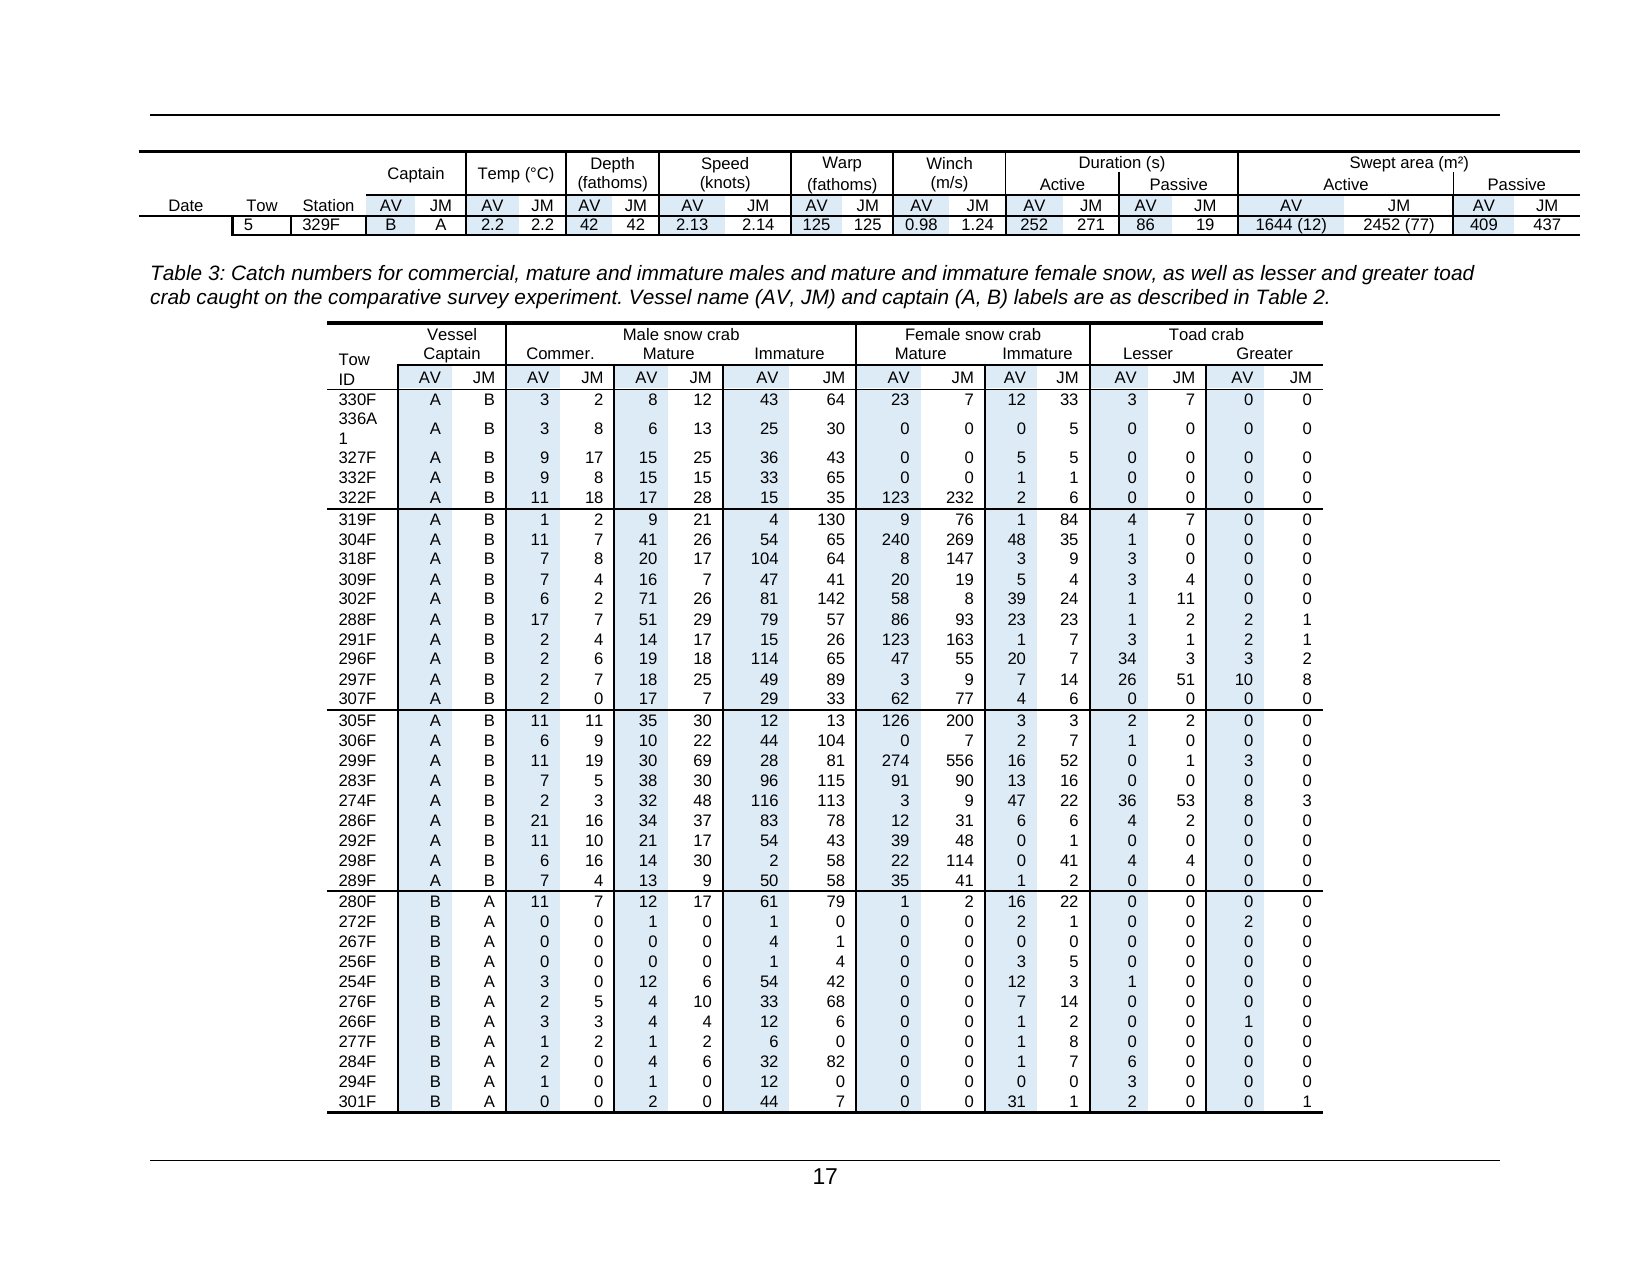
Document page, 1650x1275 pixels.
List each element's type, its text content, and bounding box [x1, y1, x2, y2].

table_cell 0 [1264, 892, 1323, 911]
table_cell 20 [615, 549, 668, 569]
table_cell 0 [1207, 850, 1264, 870]
table_cell 6 [669, 971, 722, 991]
table_cell 269 [921, 529, 984, 549]
table_cell 0 [1091, 488, 1148, 508]
table_cell A [452, 892, 505, 911]
table_cell 0 [1207, 468, 1264, 488]
table_cell 0 [1148, 529, 1205, 549]
table_cell 0 [1264, 529, 1323, 549]
table_cell 0 [1207, 1031, 1264, 1051]
table_cell 11 [507, 750, 560, 770]
table_cell 15 [669, 468, 722, 488]
table_cell B [452, 529, 505, 549]
table_cell 0 [986, 1071, 1037, 1091]
table_cell 79 [790, 892, 855, 911]
table_cell 5 [560, 770, 613, 790]
table_cell 2.13 [660, 217, 725, 234]
table_cell 123 [857, 488, 921, 508]
table_cell 16 [986, 750, 1037, 770]
table_cell 0 [1091, 991, 1148, 1011]
table_cell 1 [1148, 750, 1205, 770]
table_cell 7 [507, 770, 560, 790]
table_cell 6 [1091, 1051, 1148, 1071]
table_cell 9 [857, 510, 921, 529]
table_cell 12 [986, 390, 1037, 409]
table_cell 42 [613, 217, 658, 234]
table_cell 7 [560, 669, 613, 689]
table_cell 2 [507, 669, 560, 689]
table_cell 96 [724, 770, 789, 790]
table_cell 33 [724, 468, 789, 488]
table_cell B [452, 790, 505, 810]
table_cell 54 [724, 529, 789, 549]
table_cell 0 [1148, 409, 1205, 448]
table_cell AV [660, 196, 725, 215]
table_cell 0 [1148, 991, 1205, 1011]
table_cell 41 [790, 569, 855, 589]
table_header Temp (°C) [467, 153, 565, 193]
table_cell 2.2 [467, 217, 519, 234]
table_cell 306F [327, 730, 397, 750]
table_cell 0 [921, 448, 984, 468]
table_cell 0 [1207, 711, 1264, 730]
table_cell 3 [1148, 649, 1205, 669]
table_cell 9 [507, 448, 560, 468]
table_cell 25 [669, 669, 722, 689]
table_header Speed (knots) [660, 153, 790, 193]
table_cell 1 [1091, 971, 1148, 991]
table_cell 2452 (77) [1344, 217, 1452, 234]
table_cell A [399, 510, 452, 529]
table_cell AV [1007, 196, 1063, 215]
table_cell 0 [1207, 1091, 1264, 1111]
table_cell 39 [857, 830, 921, 850]
table_cell AV [615, 366, 668, 388]
table_cell 3 [1207, 750, 1264, 770]
table_cell 2 [1037, 1011, 1089, 1031]
table_cell 130 [790, 510, 855, 529]
table_cell 289F [327, 870, 397, 890]
table_cell 2 [507, 1051, 560, 1071]
table_cell 58 [790, 850, 855, 870]
table_cell 0 [1148, 911, 1205, 931]
table_cell A [399, 669, 452, 689]
table_cell AV [894, 196, 949, 215]
table_cell 2 [560, 1031, 613, 1051]
table_cell 0 [1148, 770, 1205, 790]
table_cell 7 [1037, 1051, 1089, 1071]
table_cell 2.14 [725, 217, 790, 234]
table_cell 7 [986, 669, 1037, 689]
table_cell 14 [1037, 669, 1089, 689]
table_cell 12 [669, 390, 722, 409]
table_cell 51 [615, 609, 668, 629]
table_cell B [452, 770, 505, 790]
table_cell 54 [724, 971, 789, 991]
table_cell 0 [1148, 1091, 1205, 1111]
table_cell 4 [1091, 510, 1148, 529]
table_cell 4 [1148, 569, 1205, 589]
table_cell 26 [669, 589, 722, 609]
table_cell 330F [327, 390, 397, 409]
table_cell 12 [986, 971, 1037, 991]
table_cell 48 [669, 790, 722, 810]
table_cell 47 [986, 790, 1037, 810]
table_cell 24 [1037, 589, 1089, 609]
table_cell 64 [790, 390, 855, 409]
table_cell 16 [615, 569, 668, 589]
table_cell 26 [669, 529, 722, 549]
table_cell 0 [1148, 870, 1205, 890]
table_cell 125 [842, 217, 892, 234]
table_cell 10 [615, 730, 668, 750]
table_cell 0 [1264, 390, 1323, 409]
table_cell 1 [1264, 1091, 1323, 1111]
table_cell A [452, 971, 505, 991]
table_cell 3 [507, 409, 560, 448]
table_cell 256F [327, 951, 397, 971]
table_cell 1 [615, 911, 668, 931]
table_cell 1 [1207, 1011, 1264, 1031]
table_cell A [399, 448, 452, 468]
table_cell 33 [790, 689, 855, 709]
table_cell 35 [615, 711, 668, 730]
table_cell 2 [921, 892, 984, 911]
table_cell 0 [560, 951, 613, 971]
table_cell 2 [1037, 870, 1089, 890]
table_cell 22 [1037, 892, 1089, 911]
table_cell 0.98 [894, 217, 949, 234]
table_cell 0 [1207, 770, 1264, 790]
table_cell A [399, 569, 452, 589]
table_cell 7 [921, 730, 984, 750]
table_cell 0 [669, 931, 722, 951]
table_cell 41 [921, 870, 984, 890]
table_cell 114 [921, 850, 984, 870]
table_cell A [452, 1031, 505, 1051]
table_cell 2 [1091, 1091, 1148, 1111]
table_cell 2 [1148, 609, 1205, 629]
table_cell 3 [507, 1011, 560, 1031]
table_cell 0 [1264, 488, 1323, 508]
table_cell B [452, 629, 505, 649]
table_cell 297F [327, 669, 397, 689]
table_cell 86 [857, 609, 921, 629]
table_cell 1 [1148, 629, 1205, 649]
table_cell 17 [669, 549, 722, 569]
table_cell 17 [615, 488, 668, 508]
table_cell 0 [1264, 750, 1323, 770]
table_cell 17 [615, 689, 668, 709]
table_cell 6 [1037, 689, 1089, 709]
table_cell 32 [724, 1051, 789, 1071]
table_cell B [452, 510, 505, 529]
table_cell 0 [1207, 510, 1264, 529]
table_cell 0 [1091, 1031, 1148, 1051]
table_cell 4 [1037, 569, 1089, 589]
table_header Date [139, 153, 232, 215]
table_cell 0 [1264, 1071, 1323, 1091]
table_cell 8 [1264, 669, 1323, 689]
table_cell B [452, 409, 505, 448]
table_cell 47 [724, 569, 789, 589]
table_cell 0 [560, 971, 613, 991]
table_cell 5 [560, 991, 613, 1011]
table_cell B [399, 991, 452, 1011]
table_cell 81 [790, 750, 855, 770]
table_cell JM [790, 366, 855, 388]
table_cell 1 [986, 510, 1037, 529]
table_cell 6 [1037, 810, 1089, 830]
table_cell 1 [1091, 589, 1148, 609]
table_cell 0 [1207, 810, 1264, 830]
table_cell 0 [1264, 1011, 1323, 1031]
table_cell 0 [1264, 468, 1323, 488]
table_cell JM [519, 196, 565, 215]
table_cell B [452, 810, 505, 830]
table_cell 82 [790, 1051, 855, 1071]
table_cell 0 [857, 931, 921, 951]
table_cell 104 [724, 549, 789, 569]
table_cell 283F [327, 770, 397, 790]
table_cell 0 [921, 468, 984, 488]
table_cell 126 [857, 711, 921, 730]
table_cell 7 [986, 991, 1037, 1011]
table_cell 0 [921, 1031, 984, 1051]
table_cell 10 [560, 830, 613, 850]
table_cell 0 [1207, 488, 1264, 508]
table_cell 0 [1264, 931, 1323, 951]
table_cell 1 [1264, 629, 1323, 649]
table_cell 0 [986, 409, 1037, 448]
table_cell 50 [724, 870, 789, 890]
table_cell 6 [507, 730, 560, 750]
table_cell 30 [615, 750, 668, 770]
table_cell 58 [857, 589, 921, 609]
table_cell 12 [724, 1071, 789, 1091]
table_cell 296F [327, 649, 397, 669]
table_cell 309F [327, 569, 397, 589]
table_cell 23 [986, 609, 1037, 629]
table_cell 25 [669, 448, 722, 468]
table_cell 0 [1207, 448, 1264, 468]
table_cell 1 [507, 1031, 560, 1051]
table_cell 305F [327, 711, 397, 730]
table_cell 0 [857, 1011, 921, 1031]
table_cell 12 [615, 892, 668, 911]
table_cell 0 [1148, 448, 1205, 468]
table_cell 0 [560, 1051, 613, 1071]
table_cell B [452, 711, 505, 730]
table_cell 39 [986, 589, 1037, 609]
table_cell AV [366, 196, 415, 215]
table_cell 0 [1207, 971, 1264, 991]
table_cell 7 [560, 892, 613, 911]
table_cell 0 [921, 1091, 984, 1111]
table_cell 9 [507, 468, 560, 488]
table_cell A [399, 589, 452, 609]
table_cell 33 [724, 991, 789, 1011]
table_cell 2 [669, 1031, 722, 1051]
table_cell 8 [615, 390, 668, 409]
table_cell 4 [1091, 850, 1148, 870]
table_cell 0 [1264, 448, 1323, 468]
table_header Depth (fathoms) [567, 153, 658, 193]
table_cell 0 [790, 1071, 855, 1091]
table_cell 0 [1207, 951, 1264, 971]
table_cell JM [452, 366, 505, 388]
table_cell 0 [1148, 468, 1205, 488]
table_cell AV [399, 366, 452, 388]
table_cell 0 [1148, 951, 1205, 971]
table_cell 1 [507, 1071, 560, 1091]
table_cell JM [1037, 366, 1089, 388]
table_cell 55 [921, 649, 984, 669]
table_cell Immature [723, 342, 855, 363]
table_cell 2 [507, 649, 560, 669]
table_cell 81 [724, 589, 789, 609]
table_cell 200 [921, 711, 984, 730]
table_cell 42 [790, 971, 855, 991]
table_cell 0 [1207, 1051, 1264, 1071]
table_cell 7 [1037, 629, 1089, 649]
table_cell 1 [790, 931, 855, 951]
table_cell 0 [1207, 1071, 1264, 1091]
table_cell 240 [857, 529, 921, 549]
table_cell 0 [1148, 830, 1205, 850]
table_cell 2 [560, 510, 613, 529]
table_cell 0 [507, 911, 560, 931]
table_cell 0 [1207, 390, 1264, 409]
table_cell 307F [327, 689, 397, 709]
table_cell 301F [327, 1091, 397, 1111]
table_cell 7 [669, 689, 722, 709]
table_cell 0 [1148, 730, 1205, 750]
table_cell 104 [790, 730, 855, 750]
table_cell 0 [1264, 951, 1323, 971]
table_cell 2 [1207, 629, 1264, 649]
table_cell 6 [986, 810, 1037, 830]
table_cell 3 [1091, 629, 1148, 649]
table_cell 1 [986, 1031, 1037, 1051]
table_cell 0 [921, 1011, 984, 1031]
table_cell B [452, 850, 505, 870]
table_cell 0 [1037, 931, 1089, 951]
table_cell 0 [1091, 1011, 1148, 1031]
table_cell 4 [560, 629, 613, 649]
table_cell 11 [507, 830, 560, 850]
table_cell 0 [1091, 468, 1148, 488]
table_cell 71 [615, 589, 668, 609]
table_cell B [452, 609, 505, 629]
table_cell AV [792, 196, 842, 215]
table_cell JM [1264, 366, 1323, 388]
table_cell Commer. [507, 342, 614, 363]
table_cell 2 [1207, 609, 1264, 629]
table_cell 1 [1091, 609, 1148, 629]
table_cell A [399, 770, 452, 790]
table_cell A [399, 870, 452, 890]
table_cell 1 [986, 629, 1037, 649]
table_cell 21 [669, 510, 722, 529]
table_cell 0 [921, 1051, 984, 1071]
text Table 3: Catch numbers for commercial, mature and immature males and mature and immature female snow, as well as lesser and greater toad crab caught on the comparative survey experiment. Vessel name (AV, JM) and captain (A, B) labels are as described in Table 2. [150, 261, 1500, 309]
table_cell 0 [1091, 951, 1148, 971]
table_cell 62 [857, 689, 921, 709]
table_cell JM [949, 196, 1005, 215]
table_cell 1644 (12) [1239, 217, 1344, 234]
table_cell 7 [1148, 390, 1205, 409]
table_cell 6 [1037, 488, 1089, 508]
table_cell B [399, 1011, 452, 1031]
table_cell 2 [1264, 649, 1323, 669]
table_cell 0 [669, 951, 722, 971]
table_cell 0 [857, 468, 921, 488]
table_cell 318F [327, 549, 397, 569]
table_cell 254F [327, 971, 397, 991]
table_cell A [399, 689, 452, 709]
table_cell 4 [724, 931, 789, 951]
table_cell 291F [327, 629, 397, 649]
table_cell 284F [327, 1051, 397, 1071]
table_cell 1 [986, 1011, 1037, 1031]
table_cell Passive [1120, 172, 1237, 193]
table_cell 54 [724, 830, 789, 850]
table_cell 304F [327, 529, 397, 549]
table_cell 43 [790, 448, 855, 468]
table_cell 2 [1091, 711, 1148, 730]
table_cell 14 [615, 850, 668, 870]
table_cell 4 [1148, 850, 1205, 870]
table_cell 76 [921, 510, 984, 529]
table_cell 22 [857, 850, 921, 870]
table_cell 294F [327, 1071, 397, 1091]
table_cell 17 [669, 629, 722, 649]
table_cell 0 [1264, 589, 1323, 609]
table_cell 15 [615, 468, 668, 488]
table_cell 15 [724, 488, 789, 508]
table_cell 1 [1037, 1091, 1089, 1111]
table_cell 18 [560, 488, 613, 508]
table_cell 9 [921, 790, 984, 810]
table_cell 163 [921, 629, 984, 649]
table_cell JM [613, 196, 658, 215]
table_cell 1 [857, 892, 921, 911]
table_cell 41 [1037, 850, 1089, 870]
table_cell 274F [327, 790, 397, 810]
table_cell 65 [790, 468, 855, 488]
table_cell 9 [615, 510, 668, 529]
table_cell A [399, 529, 452, 549]
table_cell 1 [507, 510, 560, 529]
table_header Station [291, 153, 366, 215]
table_cell 91 [857, 770, 921, 790]
table_cell 4 [615, 1051, 668, 1071]
table_cell 123 [857, 629, 921, 649]
table_cell 5 [1037, 448, 1089, 468]
table_cell 0 [1091, 892, 1148, 911]
table_cell 0 [790, 1031, 855, 1051]
table_cell 4 [615, 991, 668, 1011]
table_cell 0 [669, 1091, 722, 1111]
table_cell 274 [857, 750, 921, 770]
table_cell 252 [1007, 217, 1063, 234]
table_cell AV [724, 366, 789, 388]
table_cell 6 [669, 1051, 722, 1071]
table_cell A [399, 488, 452, 508]
table_cell 42 [567, 217, 612, 234]
table_cell 2 [507, 629, 560, 649]
table_cell 0 [1207, 569, 1264, 589]
table_cell 9 [921, 669, 984, 689]
table_cell 52 [1037, 750, 1089, 770]
table_cell 11 [507, 529, 560, 549]
table_cell 7 [790, 1091, 855, 1111]
table_cell 90 [921, 770, 984, 790]
table_cell A [399, 830, 452, 850]
table_cell 5 [986, 569, 1037, 589]
table_cell A [452, 911, 505, 931]
table_cell 12 [857, 810, 921, 830]
table_cell 0 [857, 1091, 921, 1111]
table_cell 0 [1091, 750, 1148, 770]
table_cell AV [1120, 196, 1172, 215]
table_cell Active [1239, 172, 1453, 193]
table_cell 68 [790, 991, 855, 1011]
table_cell 0 [1148, 892, 1205, 911]
table_cell 0 [986, 931, 1037, 951]
table_cell A [399, 649, 452, 669]
table_cell 299F [327, 750, 397, 770]
table_cell B [399, 951, 452, 971]
table_cell 65 [790, 529, 855, 549]
table_cell 1 [986, 1051, 1037, 1071]
table_cell 17 [669, 892, 722, 911]
table_cell 2 [615, 1091, 668, 1111]
table_cell 0 [1264, 971, 1323, 991]
table_cell 0 [790, 911, 855, 931]
table_cell 0 [857, 409, 921, 448]
table_cell 0 [1148, 1051, 1205, 1071]
table_cell 3 [1091, 569, 1148, 589]
table_cell Mature [857, 342, 985, 363]
table_cell 26 [790, 629, 855, 649]
table_cell Mature [614, 342, 723, 363]
table_cell B [452, 589, 505, 609]
table_cell 2 [507, 790, 560, 810]
table_cell 276F [327, 991, 397, 1011]
table_cell 4 [790, 951, 855, 971]
table_cell 0 [1264, 569, 1323, 589]
table_cell 13 [790, 711, 855, 730]
table_cell 13 [986, 770, 1037, 790]
table_cell 2 [560, 589, 613, 609]
table_cell 0 [857, 1071, 921, 1091]
table_cell 2.2 [519, 217, 565, 234]
table_cell 33 [1037, 390, 1089, 409]
table_header Female snow crab [857, 325, 1089, 342]
table_cell 35 [790, 488, 855, 508]
table_cell AV [1239, 196, 1344, 215]
table_cell 9 [1037, 549, 1089, 569]
table_cell 0 [615, 931, 668, 951]
table_cell B [399, 892, 452, 911]
table_cell 18 [669, 649, 722, 669]
table_cell B [452, 549, 505, 569]
table_cell 1 [724, 951, 789, 971]
table_cell 14 [615, 629, 668, 649]
table_header Vessel [398, 325, 505, 342]
table_cell B [452, 750, 505, 770]
table_cell 20 [986, 649, 1037, 669]
table_cell 3 [507, 971, 560, 991]
table_cell 7 [1037, 649, 1089, 669]
table_cell 1 [986, 870, 1037, 890]
table_cell 5 [1037, 951, 1089, 971]
table_cell 61 [724, 892, 789, 911]
table_cell B [452, 569, 505, 589]
table_cell 37 [669, 810, 722, 830]
table_cell 3 [986, 951, 1037, 971]
table_cell 266F [327, 1011, 397, 1031]
table_cell 0 [1148, 1031, 1205, 1051]
table_cell 64 [790, 549, 855, 569]
table_cell 3 [1091, 1071, 1148, 1091]
table_cell B [452, 390, 505, 409]
table_cell 0 [1264, 510, 1323, 529]
table_cell 3 [1037, 711, 1089, 730]
table_cell A [452, 991, 505, 1011]
table_cell B [367, 217, 415, 234]
table_cell 0 [669, 1071, 722, 1091]
table_header Winch (m/s) [894, 153, 1005, 193]
table_cell 3 [560, 790, 613, 810]
table_cell JM [1344, 196, 1452, 215]
table_cell 43 [724, 390, 789, 409]
table_cell 0 [857, 991, 921, 1011]
table_cell 0 [560, 689, 613, 709]
table_cell 2 [986, 730, 1037, 750]
table_cell 0 [1264, 549, 1323, 569]
table_cell 0 [1264, 991, 1323, 1011]
table_cell 2 [986, 488, 1037, 508]
table_cell AV [986, 366, 1037, 388]
table_cell B [399, 971, 452, 991]
table_cell 0 [1148, 549, 1205, 569]
table_cell 93 [921, 609, 984, 629]
table_cell A [452, 1071, 505, 1091]
table_cell 0 [1091, 689, 1148, 709]
table_cell 0 [1207, 409, 1264, 448]
table_cell AV [507, 366, 560, 388]
table_cell 23 [1037, 609, 1089, 629]
table_cell 0 [1148, 488, 1205, 508]
table_cell 31 [921, 810, 984, 830]
table_cell 0 [1264, 770, 1323, 790]
table_cell A [399, 549, 452, 569]
table_cell 10 [669, 991, 722, 1011]
table_cell Passive [1454, 172, 1580, 193]
table_cell 0 [1264, 1051, 1323, 1071]
table_cell 8 [1207, 790, 1264, 810]
table_cell A [399, 850, 452, 870]
table_cell 288F [327, 609, 397, 629]
table_cell 0 [986, 850, 1037, 870]
table_cell A [399, 409, 452, 448]
table_header Warp [792, 153, 892, 172]
table_header Toad crab [1091, 325, 1323, 342]
table_header Captain [366, 153, 465, 193]
table_cell 1 [1264, 609, 1323, 629]
table_cell B [452, 730, 505, 750]
table_cell 1 [1091, 529, 1148, 549]
table_cell 0 [1091, 870, 1148, 890]
table_cell 44 [724, 1091, 789, 1111]
table_cell JM [415, 196, 465, 215]
table_cell 35 [1037, 529, 1089, 549]
table_cell 0 [1264, 711, 1323, 730]
table_cell 0 [1091, 770, 1148, 790]
table_cell 1 [1037, 468, 1089, 488]
table_cell 17 [560, 448, 613, 468]
table_cell 0 [560, 911, 613, 931]
table_cell Captain [398, 342, 505, 363]
table_cell 7 [921, 390, 984, 409]
table_cell 0 [857, 971, 921, 991]
table_cell 4 [1091, 810, 1148, 830]
table_cell 0 [857, 911, 921, 931]
table_cell 556 [921, 750, 984, 770]
table_cell A [452, 1011, 505, 1031]
table_cell 22 [669, 730, 722, 750]
table_cell 16 [1037, 770, 1089, 790]
table_cell 0 [1207, 730, 1264, 750]
table_cell 19 [560, 750, 613, 770]
table_cell 26 [1091, 669, 1148, 689]
table_cell 0 [921, 931, 984, 951]
table_cell 29 [724, 689, 789, 709]
table_cell 35 [857, 870, 921, 890]
table_cell Active [1006, 172, 1118, 193]
table_cell 11 [1148, 589, 1205, 609]
table_cell 0 [560, 1071, 613, 1091]
table_cell Lesser [1091, 342, 1206, 363]
table_cell 1 [615, 1031, 668, 1051]
table_cell 0 [1091, 830, 1148, 850]
table_cell 115 [790, 770, 855, 790]
table_cell B [452, 649, 505, 669]
table_cell 0 [1207, 830, 1264, 850]
table_cell 2 [1207, 911, 1264, 931]
table_cell 11 [560, 711, 613, 730]
table_cell B [399, 1031, 452, 1051]
table_cell 51 [1148, 669, 1205, 689]
table_cell 3 [986, 549, 1037, 569]
table_cell A [399, 810, 452, 830]
table_cell 0 [921, 911, 984, 931]
table_cell 0 [1264, 870, 1323, 890]
table_cell B [399, 911, 452, 931]
table_cell 16 [560, 810, 613, 830]
table_cell 0 [1264, 810, 1323, 830]
table_cell JM [1148, 366, 1205, 388]
table_cell 7 [669, 569, 722, 589]
table_cell 30 [790, 409, 855, 448]
table_cell 77 [921, 689, 984, 709]
table_cell 15 [724, 629, 789, 649]
table_cell 0 [1091, 448, 1148, 468]
table_cell 3 [560, 1011, 613, 1031]
table_header Swept area (m²) [1239, 153, 1580, 172]
table_cell 19 [615, 649, 668, 669]
table_cell B [452, 669, 505, 689]
table_cell 11 [507, 488, 560, 508]
table_cell A [399, 730, 452, 750]
table_cell 0 [1207, 931, 1264, 951]
table_header Tow [233, 153, 291, 215]
table_cell 2 [507, 991, 560, 1011]
table_cell 47 [857, 649, 921, 669]
table_cell 1 [615, 1071, 668, 1091]
table_cell 6 [790, 1011, 855, 1031]
table_cell 0 [1207, 529, 1264, 549]
table_cell 16 [986, 892, 1037, 911]
table_cell 2 [560, 390, 613, 409]
table_cell 0 [1264, 730, 1323, 750]
table_cell 57 [790, 609, 855, 629]
table_cell 0 [1207, 892, 1264, 911]
table_cell B [452, 870, 505, 890]
table_cell 78 [790, 810, 855, 830]
table_cell 48 [921, 830, 984, 850]
table_cell 332F [327, 468, 397, 488]
table_cell 17 [669, 830, 722, 850]
table_cell 4 [560, 569, 613, 589]
table_cell B [452, 689, 505, 709]
table_cell 0 [507, 1091, 560, 1111]
table_cell 116 [724, 790, 789, 810]
table_cell 19 [1172, 217, 1237, 234]
table_cell 232 [921, 488, 984, 508]
table_cell 20 [857, 569, 921, 589]
table_cell 3 [1091, 549, 1148, 569]
table_cell 0 [507, 951, 560, 971]
table_cell 41 [615, 529, 668, 549]
table_cell 0 [669, 911, 722, 931]
table_cell 28 [724, 750, 789, 770]
table_cell 0 [1207, 689, 1264, 709]
table_cell 0 [921, 409, 984, 448]
table_cell 142 [790, 589, 855, 609]
table_cell 277F [327, 1031, 397, 1051]
table_cell 0 [1264, 1031, 1323, 1051]
table_cell 0 [1264, 830, 1323, 850]
table_cell A [452, 1051, 505, 1071]
table_cell 6 [507, 850, 560, 870]
table_cell 2 [986, 911, 1037, 931]
table_cell B [399, 1071, 452, 1091]
table_cell 29 [669, 609, 722, 629]
table_cell 0 [921, 971, 984, 991]
table_cell 0 [1207, 549, 1264, 569]
table_cell 25 [724, 409, 789, 448]
table_cell JM [1172, 196, 1237, 215]
table_cell A [399, 629, 452, 649]
table_cell 14 [1037, 991, 1089, 1011]
table_cell A [399, 468, 452, 488]
table_cell AV [857, 366, 921, 388]
table_cell 0 [921, 991, 984, 1011]
table_cell 31 [986, 1091, 1037, 1111]
table_cell 43 [790, 830, 855, 850]
table_cell 18 [615, 669, 668, 689]
table_cell 11 [507, 892, 560, 911]
table_cell 2 [1148, 810, 1205, 830]
table_cell 271 [1063, 217, 1118, 234]
table_cell 7 [560, 609, 613, 629]
table_cell 7 [560, 529, 613, 549]
table_cell B [399, 1091, 452, 1111]
table_cell 0 [560, 1091, 613, 1111]
table_cell 65 [790, 649, 855, 669]
table_cell 4 [724, 510, 789, 529]
table_cell JM [1063, 196, 1118, 215]
table_header Duration (s) [1006, 153, 1237, 172]
table_cell 329F [292, 217, 365, 234]
table_cell 0 [921, 951, 984, 971]
table_cell JM [921, 366, 984, 388]
table_cell 286F [327, 810, 397, 830]
table_cell 12 [724, 711, 789, 730]
table_header Male snow crab [507, 325, 855, 342]
table_cell 3 [507, 390, 560, 409]
table_cell A [415, 217, 465, 234]
table_cell 0 [857, 951, 921, 971]
table_cell AV [1091, 366, 1148, 388]
table_cell 0 [1148, 971, 1205, 991]
table_cell 34 [615, 810, 668, 830]
table_cell 0 [1091, 931, 1148, 951]
table_cell A [399, 711, 452, 730]
table_cell 11 [507, 711, 560, 730]
table_cell 0 [1264, 409, 1323, 448]
table_cell 89 [790, 669, 855, 689]
table_cell 0 [857, 1031, 921, 1051]
table_cell 2 [1148, 711, 1205, 730]
table_cell 21 [615, 830, 668, 850]
table_cell 0 [857, 730, 921, 750]
table_cell 9 [560, 730, 613, 750]
table_cell 4 [615, 1011, 668, 1031]
table_cell JM [560, 366, 613, 388]
table_cell 58 [790, 870, 855, 890]
table_cell 16 [560, 850, 613, 870]
table_cell 49 [724, 669, 789, 689]
table_cell 2 [724, 850, 789, 870]
table_cell 322F [327, 488, 397, 508]
table_cell 0 [1264, 689, 1323, 709]
table_cell 7 [507, 569, 560, 589]
table_cell A [452, 1091, 505, 1111]
table_cell 0 [1091, 911, 1148, 931]
table_cell 36 [724, 448, 789, 468]
table_cell 0 [1207, 870, 1264, 890]
table_cell 8 [921, 589, 984, 609]
table_cell 327F [327, 448, 397, 468]
table_cell 15 [615, 448, 668, 468]
table_cell 0 [1264, 850, 1323, 870]
table_cell Immature [985, 342, 1089, 363]
table_cell A [399, 609, 452, 629]
table_cell 12 [724, 1011, 789, 1031]
table_cell 0 [986, 830, 1037, 850]
table_cell 28 [669, 488, 722, 508]
table_cell 84 [1037, 510, 1089, 529]
table_cell 3 [1207, 649, 1264, 669]
table_cell 272F [327, 911, 397, 931]
table_cell 10 [1207, 669, 1264, 689]
table_cell 4 [669, 1011, 722, 1031]
table_cell 1 [1037, 830, 1089, 850]
table_cell 280F [327, 892, 397, 911]
table_cell 32 [615, 790, 668, 810]
table_cell 8 [560, 549, 613, 569]
table_cell 3 [1264, 790, 1323, 810]
table_cell 3 [986, 711, 1037, 730]
table_cell 0 [1207, 589, 1264, 609]
table_cell 5 [1037, 409, 1089, 448]
table_cell 6 [615, 409, 668, 448]
table_cell 7 [1037, 730, 1089, 750]
table_cell 292F [327, 830, 397, 850]
table_cell 3 [857, 790, 921, 810]
table_cell AV [467, 196, 519, 215]
table_cell 6 [560, 649, 613, 669]
table_cell 6 [724, 1031, 789, 1051]
table_cell 1.24 [949, 217, 1005, 234]
table_cell 1 [1091, 730, 1148, 750]
table_cell 48 [986, 529, 1037, 549]
table_cell 5 [234, 217, 290, 234]
table_cell 86 [1120, 217, 1172, 234]
table_cell 19 [921, 569, 984, 589]
table_cell 38 [615, 770, 668, 790]
table_cell 36 [1091, 790, 1148, 810]
table_cell 30 [669, 770, 722, 790]
table_cell 21 [507, 810, 560, 830]
table_cell 44 [724, 730, 789, 750]
table_cell AV [1454, 196, 1514, 215]
table_cell 336A1 [327, 409, 397, 448]
table_cell 0 [1148, 931, 1205, 951]
table_cell 1 [724, 911, 789, 931]
table_cell 7 [507, 870, 560, 890]
table_cell (fathoms) [792, 172, 892, 193]
table_cell 53 [1148, 790, 1205, 810]
table_cell 0 [857, 1051, 921, 1071]
table_cell 6 [507, 589, 560, 609]
table_header Tow ID [327, 325, 398, 388]
table_cell A [399, 790, 452, 810]
table_cell 0 [1264, 911, 1323, 931]
table_cell 0 [921, 1071, 984, 1091]
table_cell 0 [560, 931, 613, 951]
table_cell 3 [1037, 971, 1089, 991]
table_cell JM [842, 196, 892, 215]
table_cell 8 [560, 468, 613, 488]
table_cell 7 [507, 549, 560, 569]
table_cell 0 [615, 951, 668, 971]
table_cell 23 [857, 390, 921, 409]
table_cell 319F [327, 510, 397, 529]
table_cell 7 [1148, 510, 1205, 529]
table_cell 302F [327, 589, 397, 609]
table_cell 8 [857, 549, 921, 569]
table_cell 22 [1037, 790, 1089, 810]
table_cell 8 [560, 409, 613, 448]
table_cell 114 [724, 649, 789, 669]
table_cell 12 [615, 971, 668, 991]
table_cell B [452, 488, 505, 508]
table_cell 2 [507, 689, 560, 709]
table_cell AV [1207, 366, 1264, 388]
table_cell 0 [507, 931, 560, 951]
table_cell 30 [669, 711, 722, 730]
table_cell Greater [1206, 342, 1323, 363]
table_cell 0 [1148, 1071, 1205, 1091]
table_cell AV [567, 196, 612, 215]
table_cell B [399, 1051, 452, 1071]
table_cell 9 [669, 870, 722, 890]
table_cell 113 [790, 790, 855, 810]
table_cell 69 [669, 750, 722, 770]
table_cell 1 [986, 468, 1037, 488]
table_cell 147 [921, 549, 984, 569]
table_cell 34 [1091, 649, 1148, 669]
table_cell B [452, 830, 505, 850]
table_cell 437 [1514, 217, 1580, 234]
table_cell 0 [1148, 1011, 1205, 1031]
table_cell 83 [724, 810, 789, 830]
table_cell 5 [986, 448, 1037, 468]
table_cell 3 [1091, 390, 1148, 409]
table_cell 0 [1037, 1071, 1089, 1091]
table_cell A [452, 931, 505, 951]
table_cell 13 [615, 870, 668, 890]
table_cell A [399, 750, 452, 770]
table_cell 0 [857, 448, 921, 468]
table_cell 3 [857, 669, 921, 689]
table_cell JM [1514, 196, 1580, 215]
table_cell 0 [1148, 689, 1205, 709]
table_cell 30 [669, 850, 722, 870]
table_cell 17 [507, 609, 560, 629]
table_cell 409 [1454, 217, 1514, 234]
table_cell A [452, 951, 505, 971]
table_cell 0 [1207, 991, 1264, 1011]
table_cell 4 [986, 689, 1037, 709]
table_cell JM [669, 366, 722, 388]
table_cell 8 [1037, 1031, 1089, 1051]
table_cell 267F [327, 931, 397, 951]
table_cell 298F [327, 850, 397, 870]
table_cell 1 [1037, 911, 1089, 931]
table_cell B [399, 931, 452, 951]
table_cell B [452, 448, 505, 468]
table_cell 13 [669, 409, 722, 448]
table_cell 79 [724, 609, 789, 629]
table_cell A [399, 390, 452, 409]
table_cell 4 [560, 870, 613, 890]
table_cell 125 [792, 217, 842, 234]
table_cell 0 [1091, 409, 1148, 448]
table_cell JM [725, 196, 790, 215]
table_cell B [452, 468, 505, 488]
